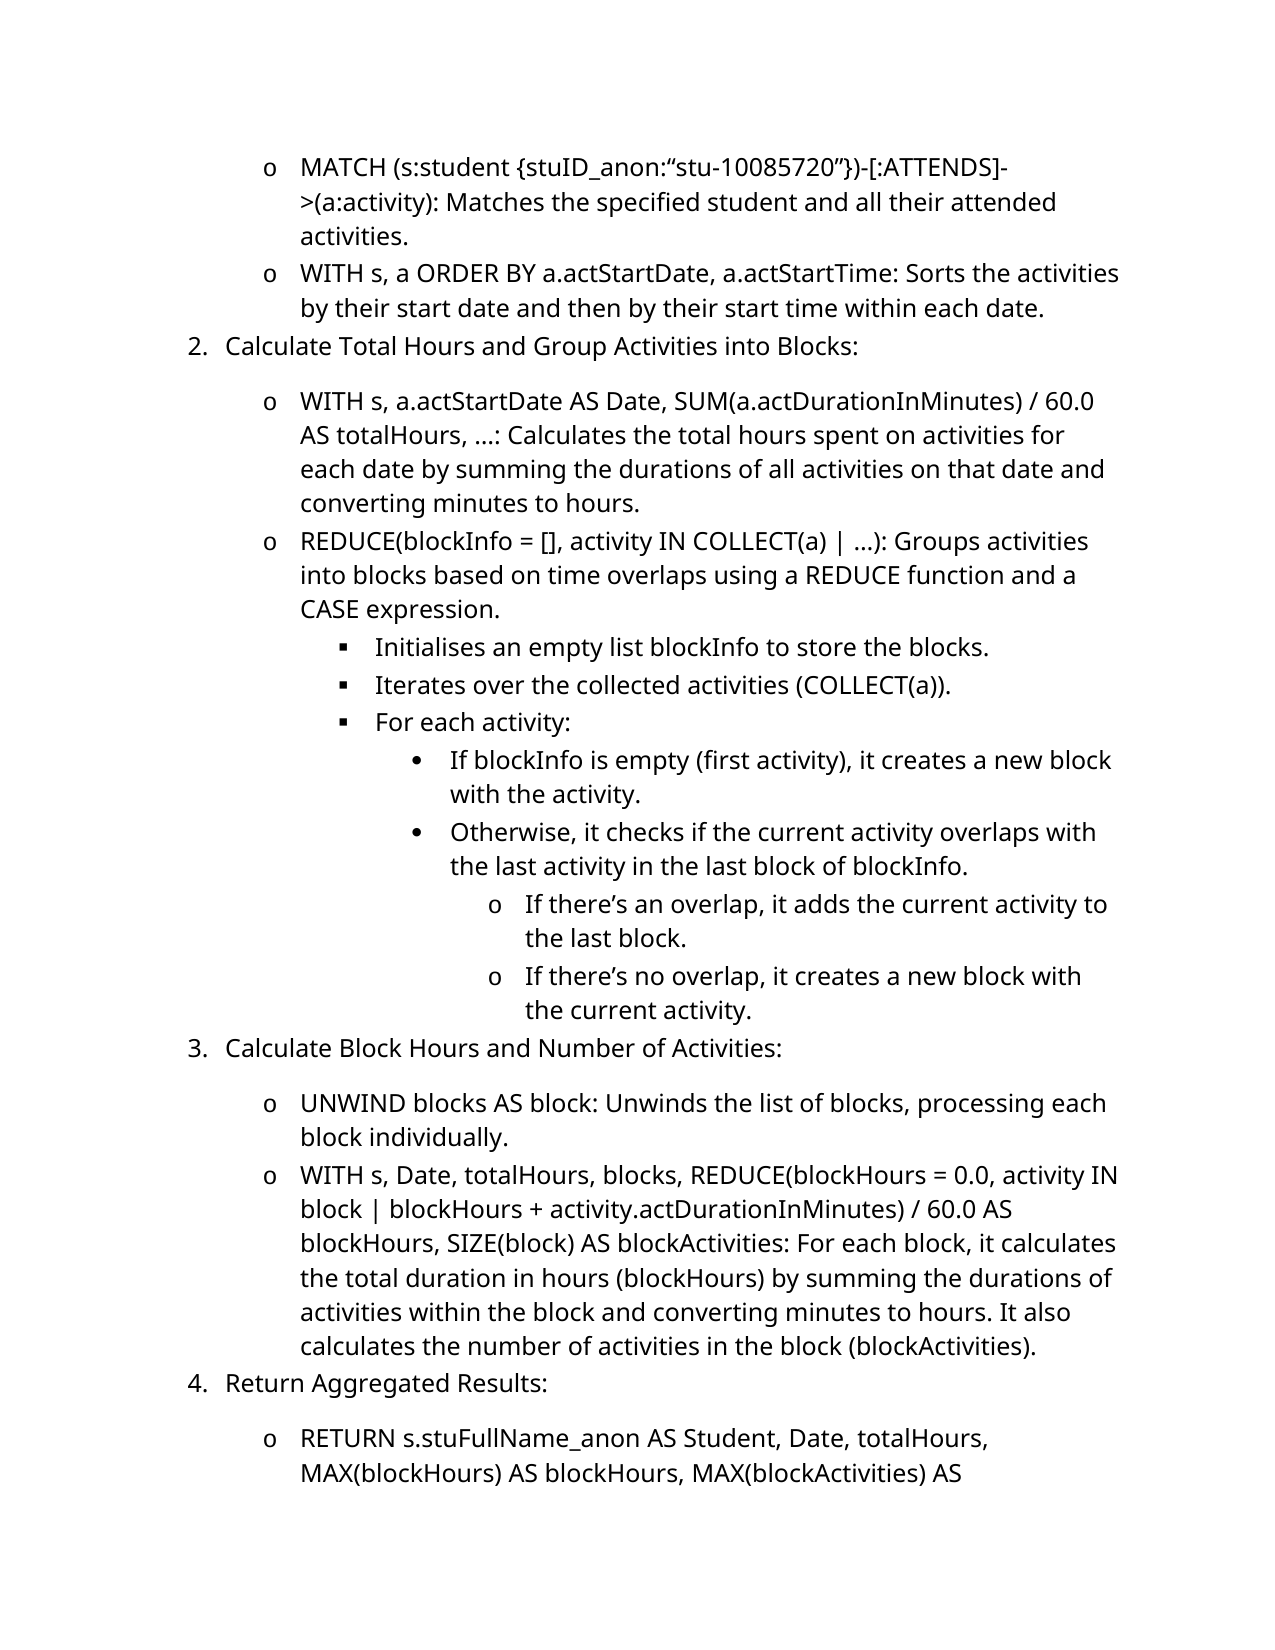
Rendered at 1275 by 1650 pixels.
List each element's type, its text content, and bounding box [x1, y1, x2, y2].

list For each activity: [337, 705, 1125, 739]
list UNWIND blocks AS block: Unwinds the list of blocks, processing each block individually. [262, 1086, 1125, 1154]
list If there’s no overlap, it creates a new block with the current activity. [487, 959, 1125, 1027]
list If there’s an overlap, it adds the current activity to the last block. [487, 887, 1125, 955]
list Otherwise, it checks if the current activity overlaps with the last activity in the last block of blockInfo. [412, 815, 1125, 883]
list Initialises an empty list blockInfo to store the blocks. [337, 629, 1125, 663]
list If blockInfo is empty (first activity), it creates a new block with the activity. [412, 743, 1125, 811]
list Calculate Block Hours and Number of Activities: [187, 1031, 1125, 1065]
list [262, 1421, 1125, 1489]
list Iterates over the collected activities (COLLECT(a)). [337, 667, 1125, 701]
list WITH s, a ORDER BY a.actStartDate, a.actStartTime: Sorts the activities by their start date and then by their start time within each date. [262, 256, 1125, 324]
list Calculate Total Hours and Group Activities into Blocks: [187, 328, 1125, 362]
list REDUCE(blockInfo = [], activity IN COLLECT(a) | …): Groups activities into blocks based on time overlaps using a REDUCE function and a CASE expression. [262, 523, 1125, 626]
list MATCH (s:student {stuID_anon:“stu-10085720”})-[:ATTENDS]->(a:activity): Matches the specified student and all their attended activities. [262, 150, 1125, 252]
list WITH s, a.actStartDate AS Date, SUM(a.actDurationInMinutes) / 60.0 AS totalHours, …: Calculates the total hours spent on activities for each date by summing the durations of all activities on that date and converting minutes to hours. [262, 383, 1125, 519]
list Return Aggregated Results: [187, 1366, 1125, 1400]
list WITH s, Date, totalHours, blocks, REDUCE(blockHours = 0.0, activity IN block | blockHours + activity.actDurationInMinutes) / 60.0 AS blockHours, SIZE(block) AS blockActivities: For each block, it calculates the total duration in hours (blockHours) by summing the durations of activities within the block and converting minutes to hours. It also calculates the number of activities in the block (blockActivities). [262, 1158, 1125, 1362]
